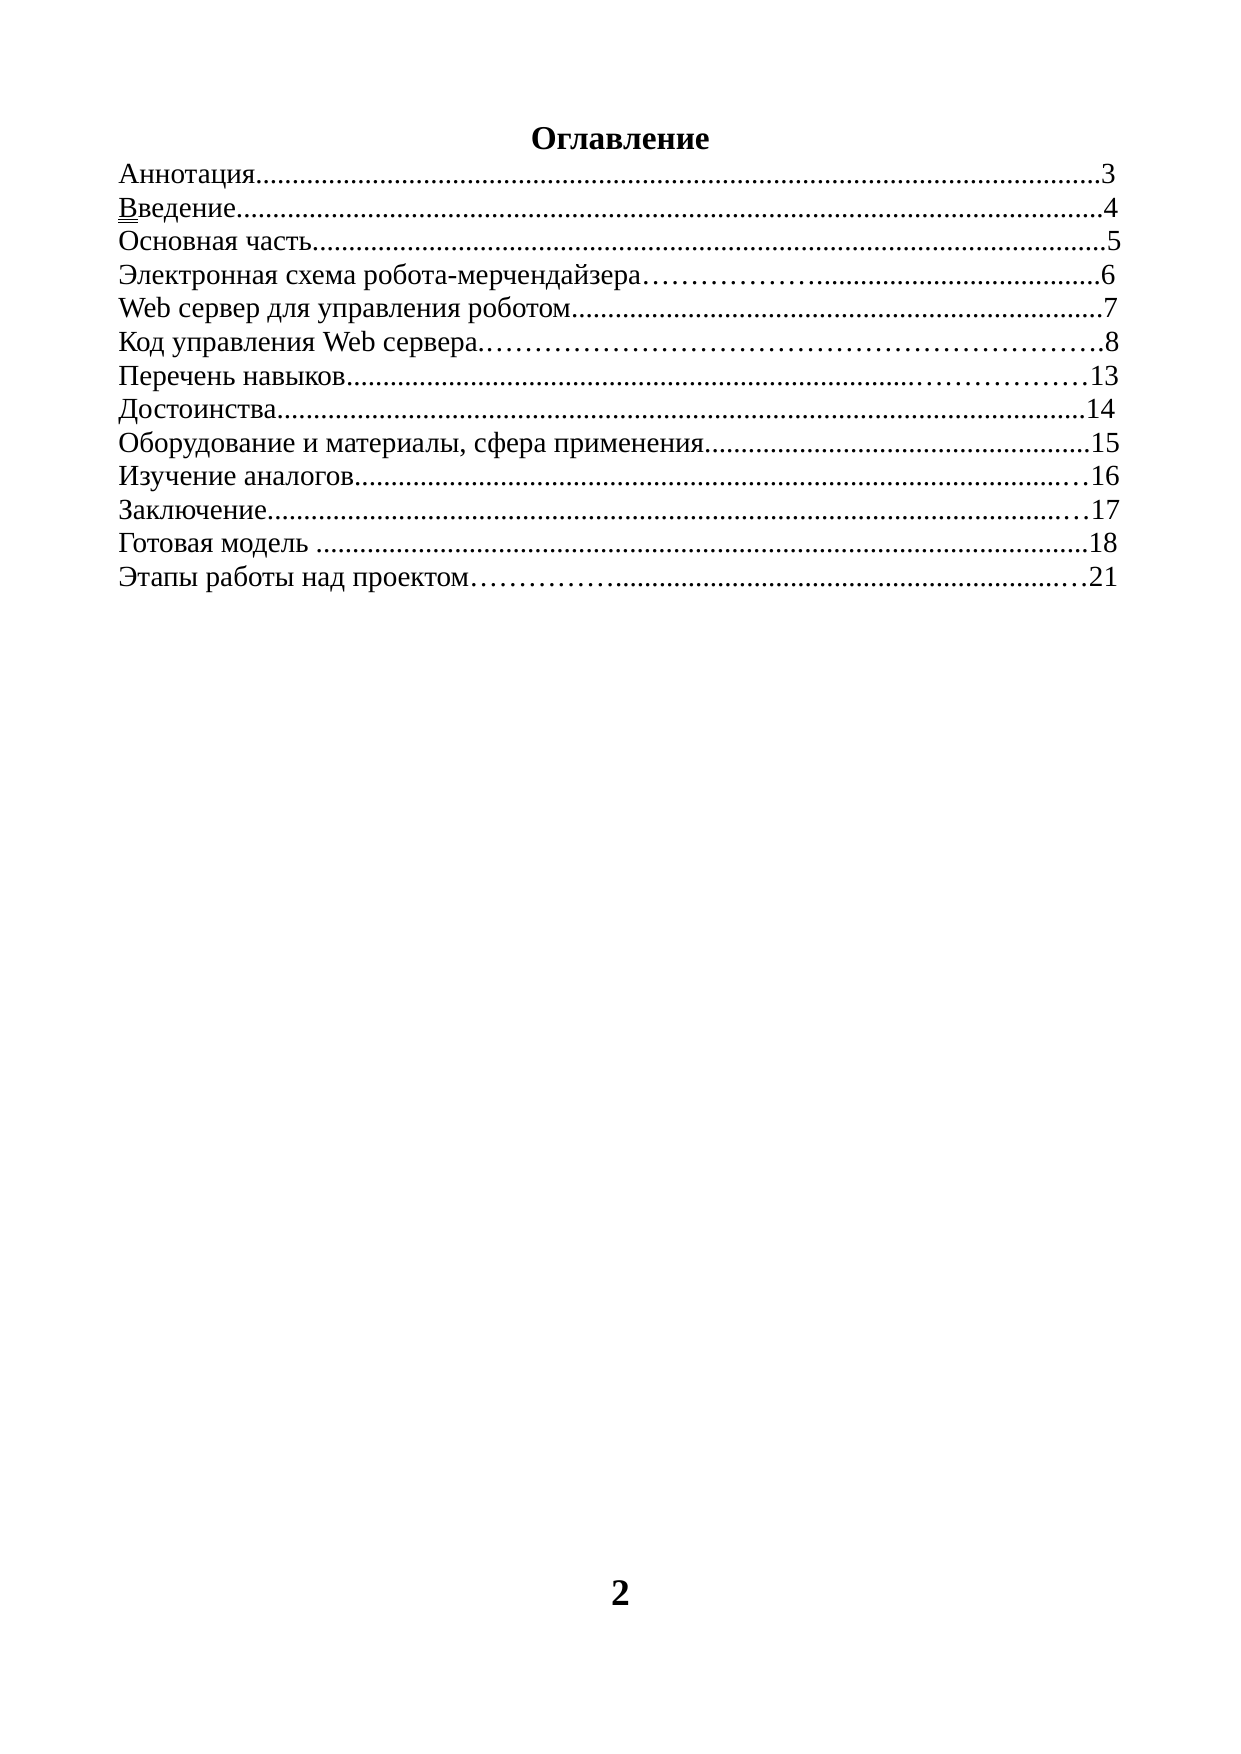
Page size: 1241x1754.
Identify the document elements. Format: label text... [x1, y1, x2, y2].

text Введение.......................................................................................................................4 [118, 190, 1122, 223]
text Электронная схема робота-мерчендайзера……………….......................................6 [118, 257, 1122, 291]
text Web сервер для управления роботом.........................................................................7 [118, 291, 1122, 324]
text Код управления Web сервера.……………………………………………………….8 [118, 324, 1122, 358]
text Достоинства...............................................................................................................14 [118, 391, 1122, 425]
text Оглавление [118, 118, 1122, 156]
text Заключение.............................................................................................................…17 [118, 492, 1122, 525]
text Изучение аналогов.................................................................................................…16 [118, 458, 1122, 492]
text 2 [118, 1570, 1122, 1613]
text Этапы работы над проектом…………….............................................................…21 [118, 559, 1122, 592]
text Готовая модель ..........................................................................................................18 [118, 525, 1122, 559]
text Аннотация....................................................................................................................3 [118, 156, 1122, 190]
text Оборудование и материалы, сфера применения.....................................................15 [118, 425, 1122, 458]
text Основная часть.............................................................................................................5 [118, 223, 1122, 257]
text Перечень навыков..............................................................................………………13 [118, 358, 1122, 391]
